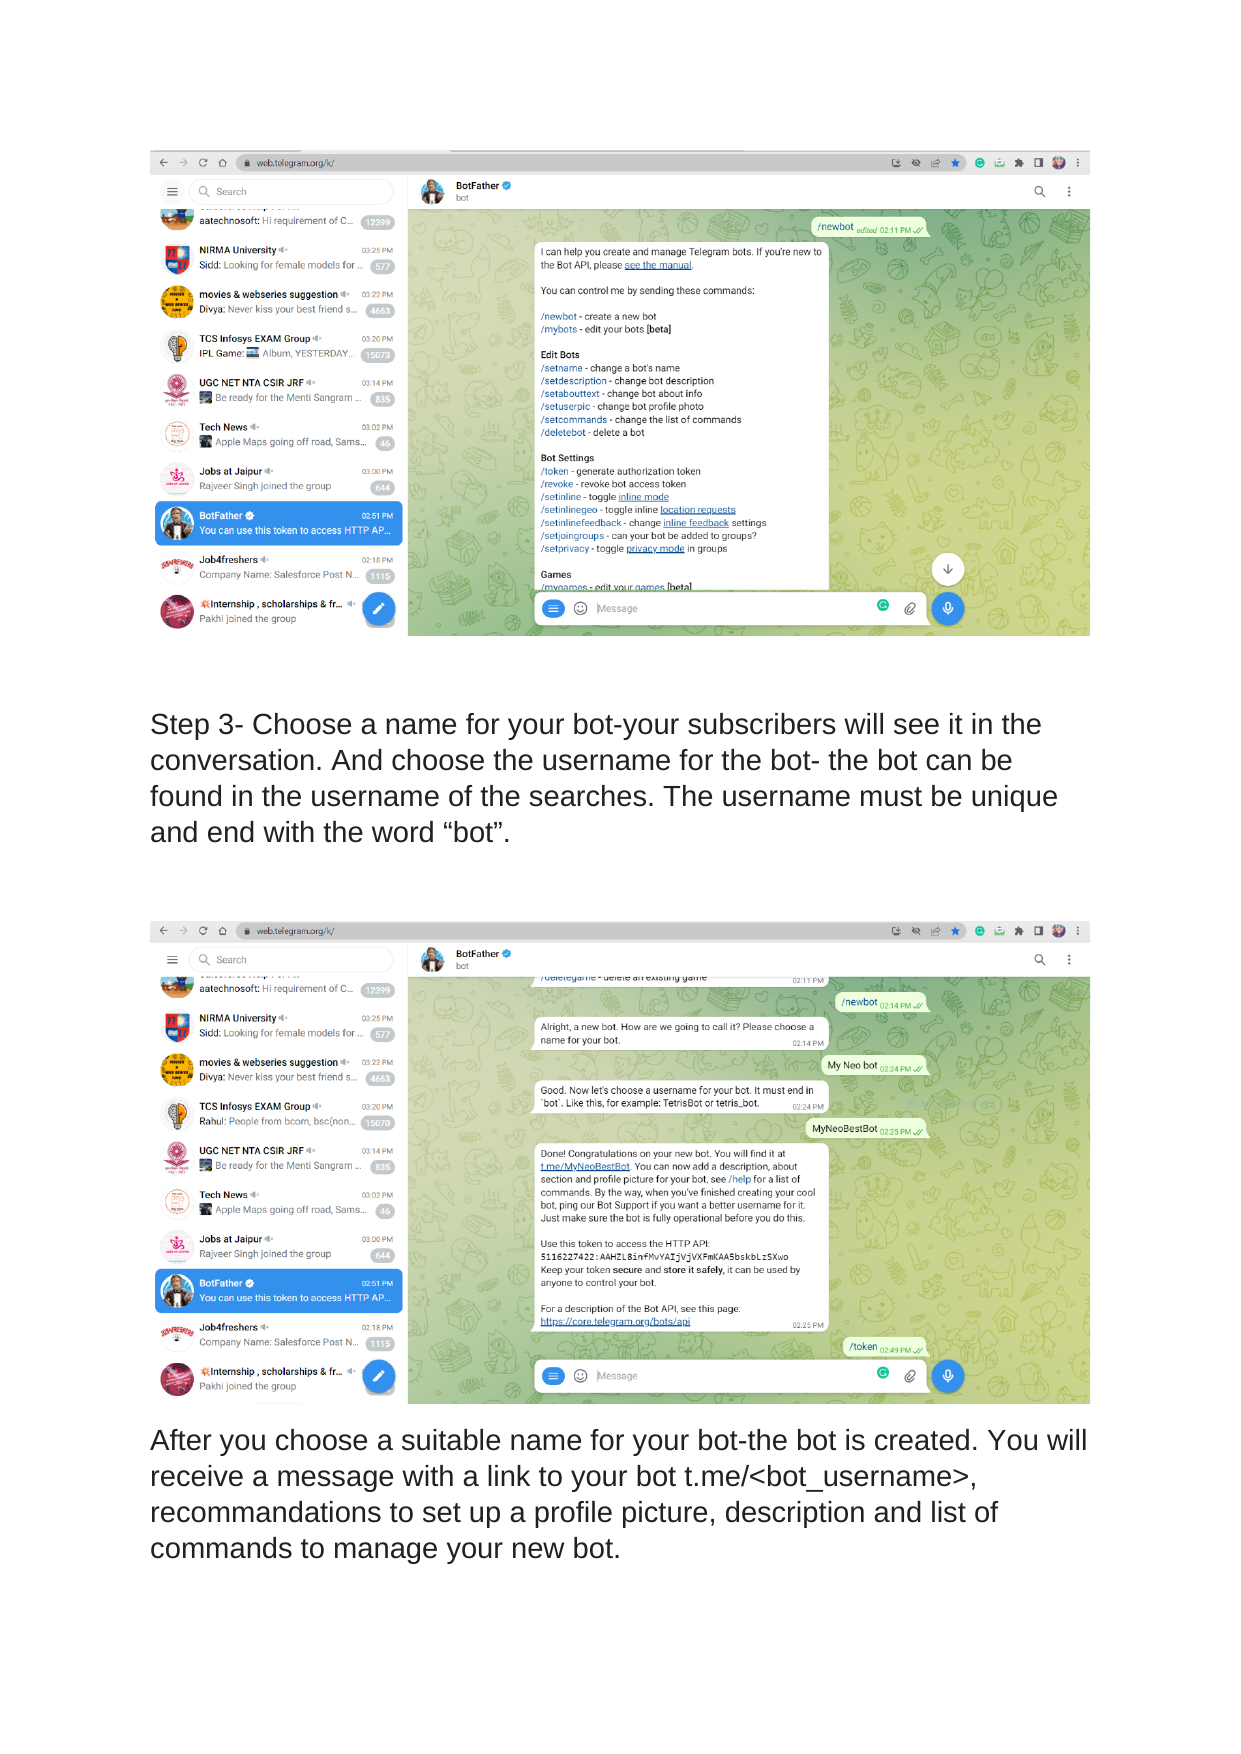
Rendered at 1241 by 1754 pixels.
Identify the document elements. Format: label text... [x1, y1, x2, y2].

picture [150, 150, 1091, 636]
text Step 3- Choose a name for your bot-your subscribers will see it in the conversation. And choose the username for the bot- the bot can be found in the username of the searches. The username must be unique and end with the word “bot”. [150, 707, 1090, 849]
text After you choose a suitable name for your bot-the bot is created. You will receive a message with a link to your bot t.me/<bot_username>, recommandations to set up a profile picture, description and list of commands to manage your new bot. [150, 1423, 1090, 1565]
picture [150, 921, 1091, 1404]
